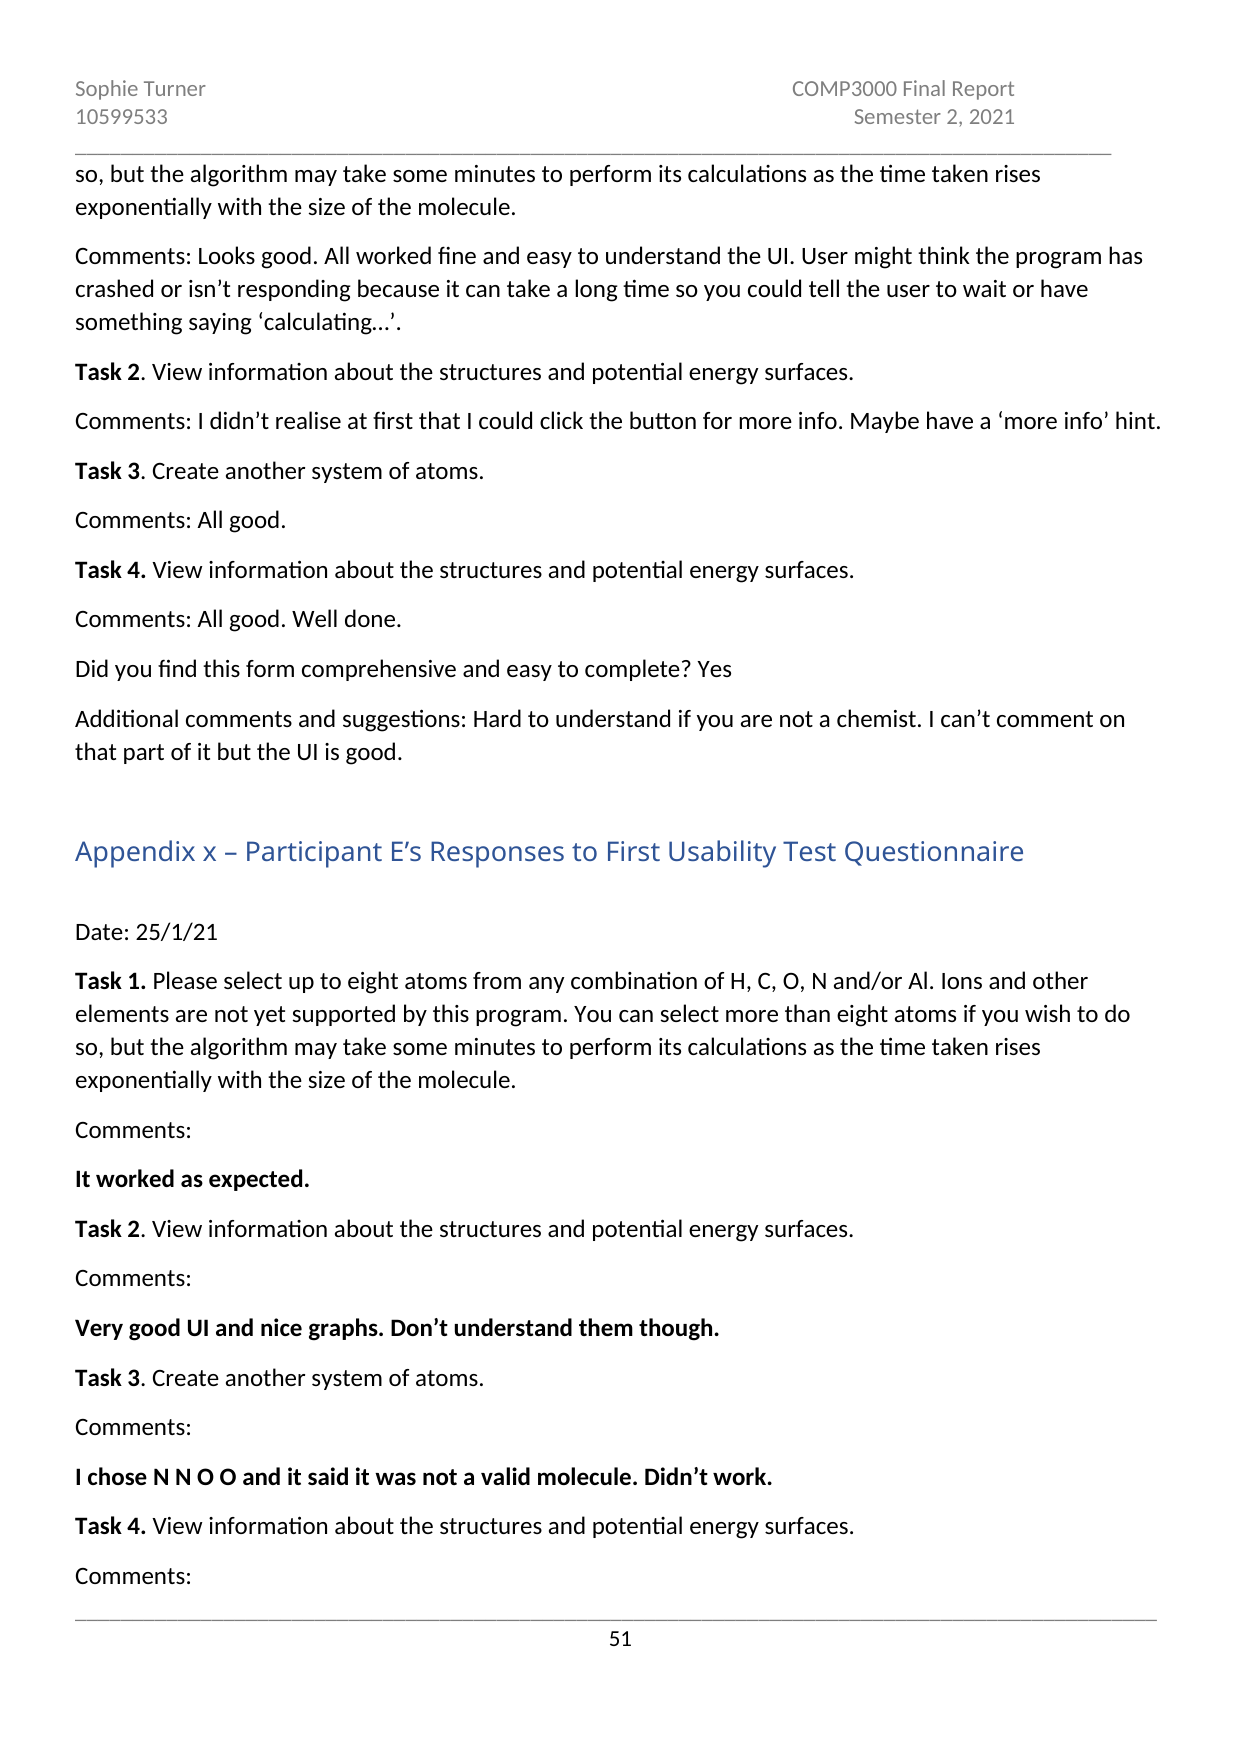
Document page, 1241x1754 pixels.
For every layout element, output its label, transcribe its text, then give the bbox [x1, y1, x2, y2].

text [75, 158, 1165, 221]
text Task 4. View information about the structures and potential energy surfaces. [75, 1511, 1165, 1541]
text Comments: I didn’t realise at first that I could click the button for more info. Maybe have a ‘more info’ hint. [75, 405, 1165, 436]
text Comments: Looks good. All worked fine and easy to understand the UI. User might think the program has crashed or isn’t responding because it can take a long time so you could tell the user to wait or have something saying ‘calculating…’. [75, 240, 1165, 337]
text Additional comments and suggestions: Hard to understand if you are not a chemist. I can’t comment on that part of it but the UI is good. [75, 703, 1165, 766]
text Comments: [75, 1560, 1165, 1591]
text Task 3. Create another system of atoms. [75, 1362, 1165, 1392]
text Comments: [75, 1114, 1165, 1144]
text Comments: [75, 1263, 1165, 1293]
text Very good UI and nice graphs. Don’t understand them though. [75, 1312, 1165, 1343]
text Task 4. View information about the structures and potential energy surfaces. [75, 554, 1165, 584]
text I chose N N O O and it said it was not a valid molecule. Didn’t work. [75, 1461, 1165, 1491]
text Comments: All good. Well done. [75, 604, 1165, 634]
text Comments: [75, 1411, 1165, 1442]
text It worked as expected. [75, 1163, 1165, 1194]
text Task 2. View information about the structures and potential energy surfaces. [75, 1213, 1165, 1243]
text Date: 25/1/21 [75, 916, 1165, 946]
text Did you find this form comprehensive and easy to complete? Yes [75, 653, 1165, 684]
subtitle Appendix x – Participant E’s Responses to First Usability Test Questionnaire [75, 832, 1165, 869]
text Task 3. Create another system of atoms. [75, 455, 1165, 485]
text Comments: All good. [75, 504, 1165, 535]
text Task 2. View information about the structures and potential energy surfaces. [75, 356, 1165, 386]
